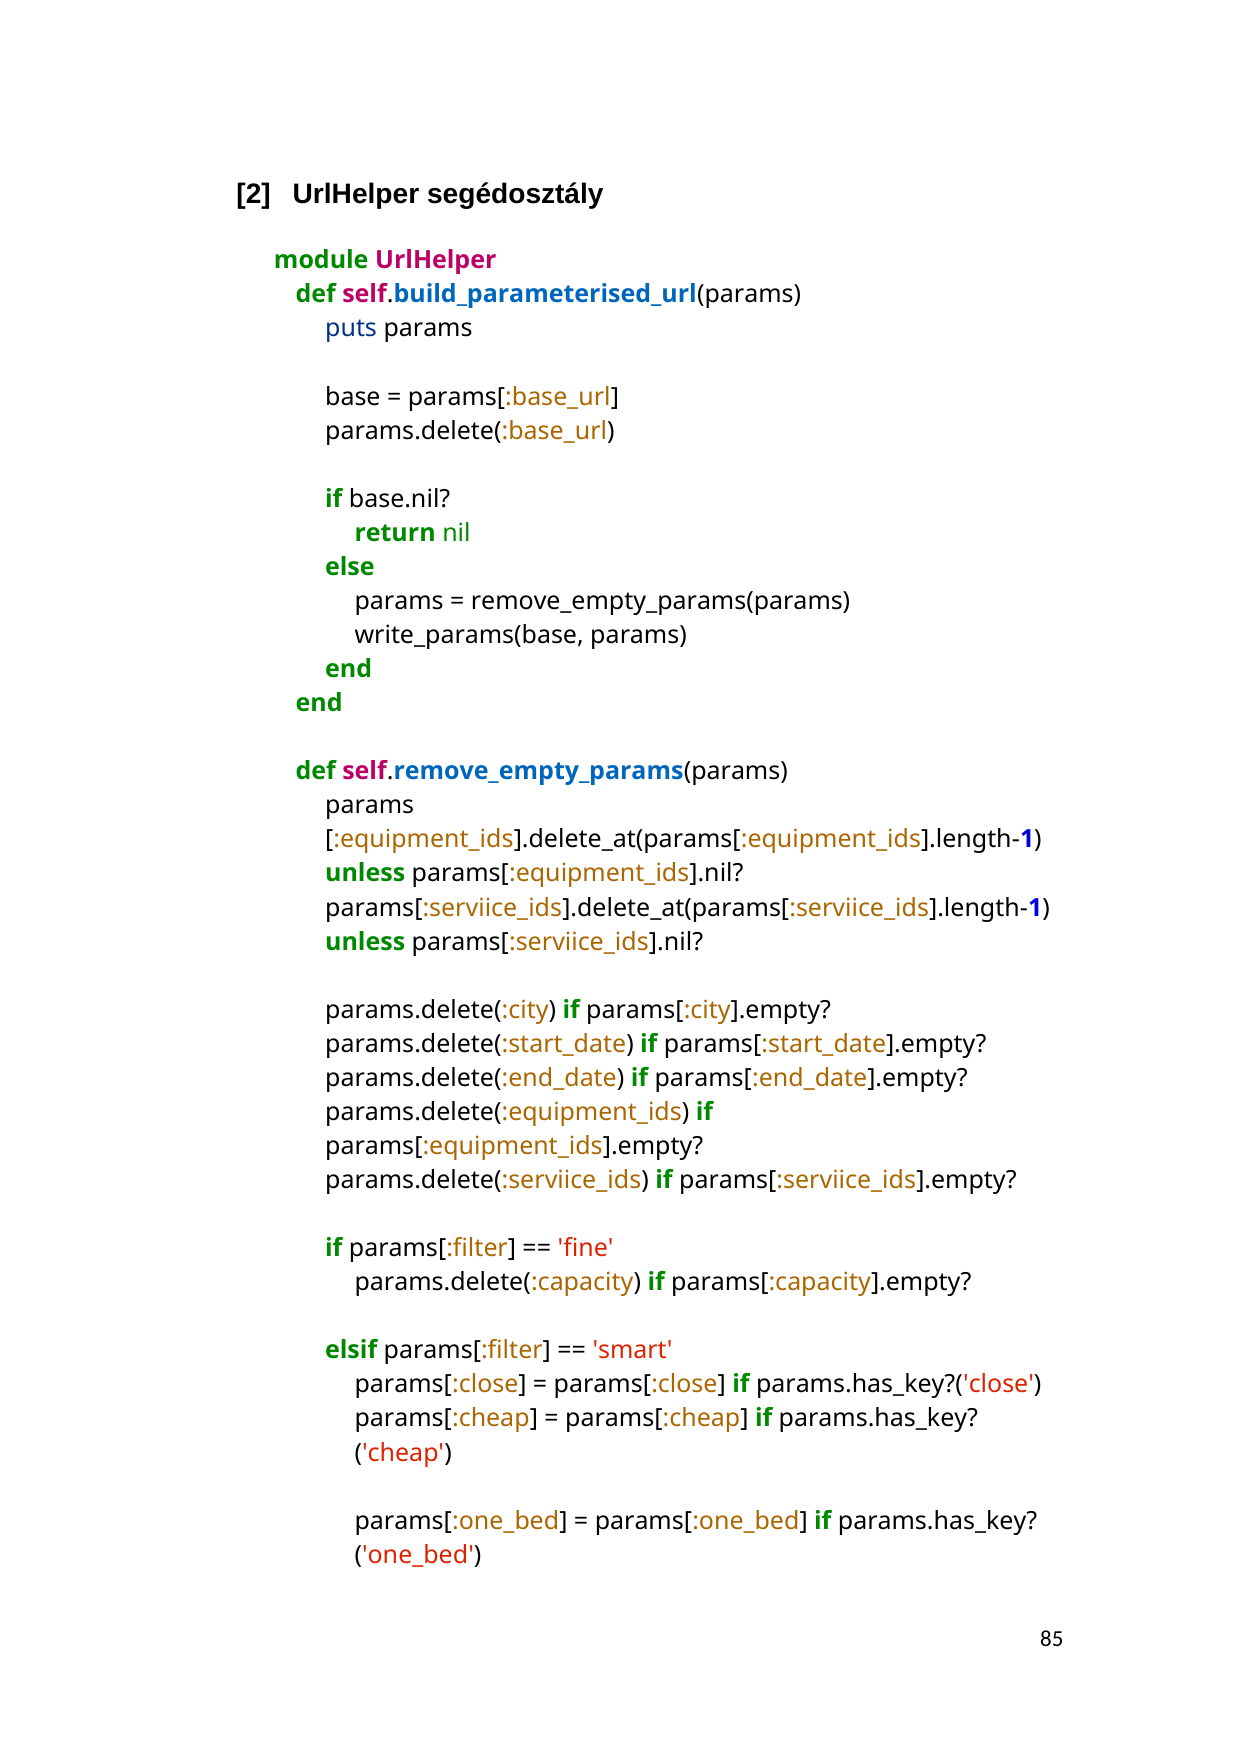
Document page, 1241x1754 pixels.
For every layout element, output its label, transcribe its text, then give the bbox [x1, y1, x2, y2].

text params[:equipment_ids].delete_at(params[:equipment_ids].length-1) unless params[:equipment_ids].nil? [325, 787, 1063, 889]
text elsif params[:filter] == 'smart' [325, 1332, 1063, 1366]
text end [295, 685, 1063, 719]
text params.delete(:end_date) if params[:end_date].empty? [325, 1059, 1063, 1093]
text params[:cheap] = params[:cheap] if params.has_key?('cheap') [354, 1400, 1063, 1468]
text params.delete(:serviice_ids) if params[:serviice_ids].empty? [325, 1162, 1063, 1196]
text if params[:filter] == 'fine' [325, 1230, 1063, 1264]
text def self.build_parameterised_url(params) [295, 276, 1063, 310]
text module UrlHelper [274, 242, 1063, 276]
text else [325, 548, 1063, 583]
text params.delete(:equipment_ids) if params[:equipment_ids].empty? [325, 1093, 1063, 1162]
text if base.nil? [325, 480, 1063, 514]
text params.delete(:start_date) if params[:start_date].empty? [325, 1025, 1063, 1059]
text params.delete(:city) if params[:city].empty? [325, 991, 1063, 1025]
text base = params[:base_url] [325, 378, 1063, 412]
text params[:serviice_ids].delete_at(params[:serviice_ids].length-1) unless params[:serviice_ids].nil? [325, 889, 1063, 957]
text puts params [325, 310, 1063, 344]
text def self.remove_empty_params(params) [295, 753, 1063, 787]
text params[:one_bed] = params[:one_bed] if params.has_key?('one_bed') [354, 1502, 1063, 1570]
text params.delete(:base_url) [325, 412, 1063, 446]
text params[:close] = params[:close] if params.has_key?('close') [354, 1366, 1063, 1400]
text write_params(base, params) [354, 617, 1063, 651]
text params.delete(:capacity) if params[:capacity].empty? [354, 1264, 1063, 1298]
text return nil [354, 514, 1063, 548]
list UrlHelper segédosztály [236, 177, 1063, 209]
text params = remove_empty_params(params) [354, 583, 1063, 617]
text end [325, 651, 1063, 685]
